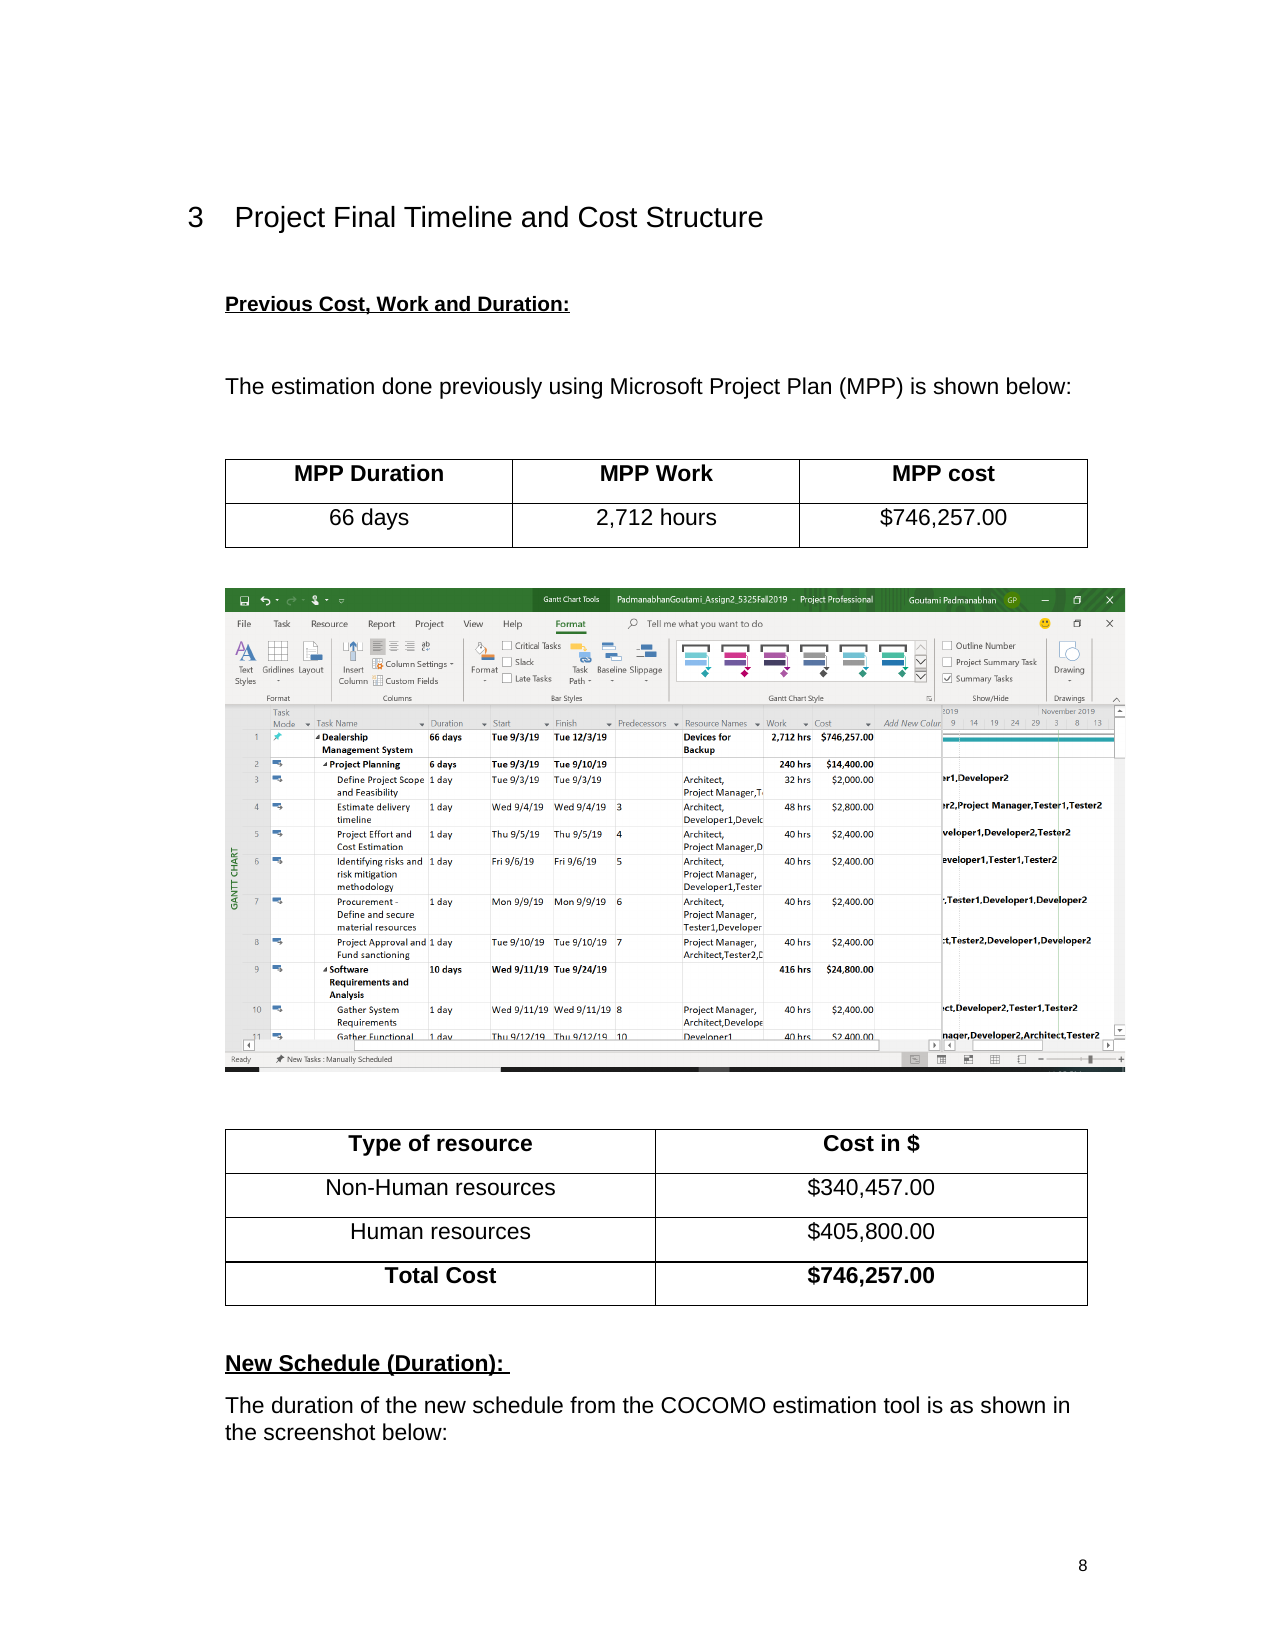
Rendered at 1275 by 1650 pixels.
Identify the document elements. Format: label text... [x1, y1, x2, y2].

table_cell Human resources [226, 1218, 655, 1261]
text Previous Cost, Work and Duration: [225, 291, 1087, 315]
text The duration of the new schedule from the COCOMO estimation tool is as shown in the screenshot below: [225, 1392, 1087, 1445]
subtitle 3 Project Final Timeline and Cost Structure [187, 200, 1087, 233]
table_cell Total Cost [226, 1263, 655, 1305]
table_header Cost in $ [656, 1130, 1087, 1173]
table_header Type of resource [226, 1130, 655, 1173]
table_cell $746,257.00 [800, 504, 1087, 547]
table_header MPP Duration [226, 460, 512, 503]
picture [225, 588, 1125, 1072]
text The estimation done previously using Microsoft Project Plan (MPP) is shown below: [225, 373, 1087, 399]
table_cell $340,457.00 [656, 1174, 1087, 1217]
table_cell $746,257.00 [656, 1263, 1087, 1305]
table_header MPP Work [513, 460, 799, 503]
table_cell 66 days [226, 504, 512, 547]
table_cell $405,800.00 [656, 1218, 1087, 1261]
table_cell 2,712 hours [513, 504, 799, 547]
table_cell Non-Human resources [226, 1174, 655, 1217]
table_header MPP cost [800, 460, 1087, 503]
text New Schedule (Duration): [225, 1349, 1087, 1376]
